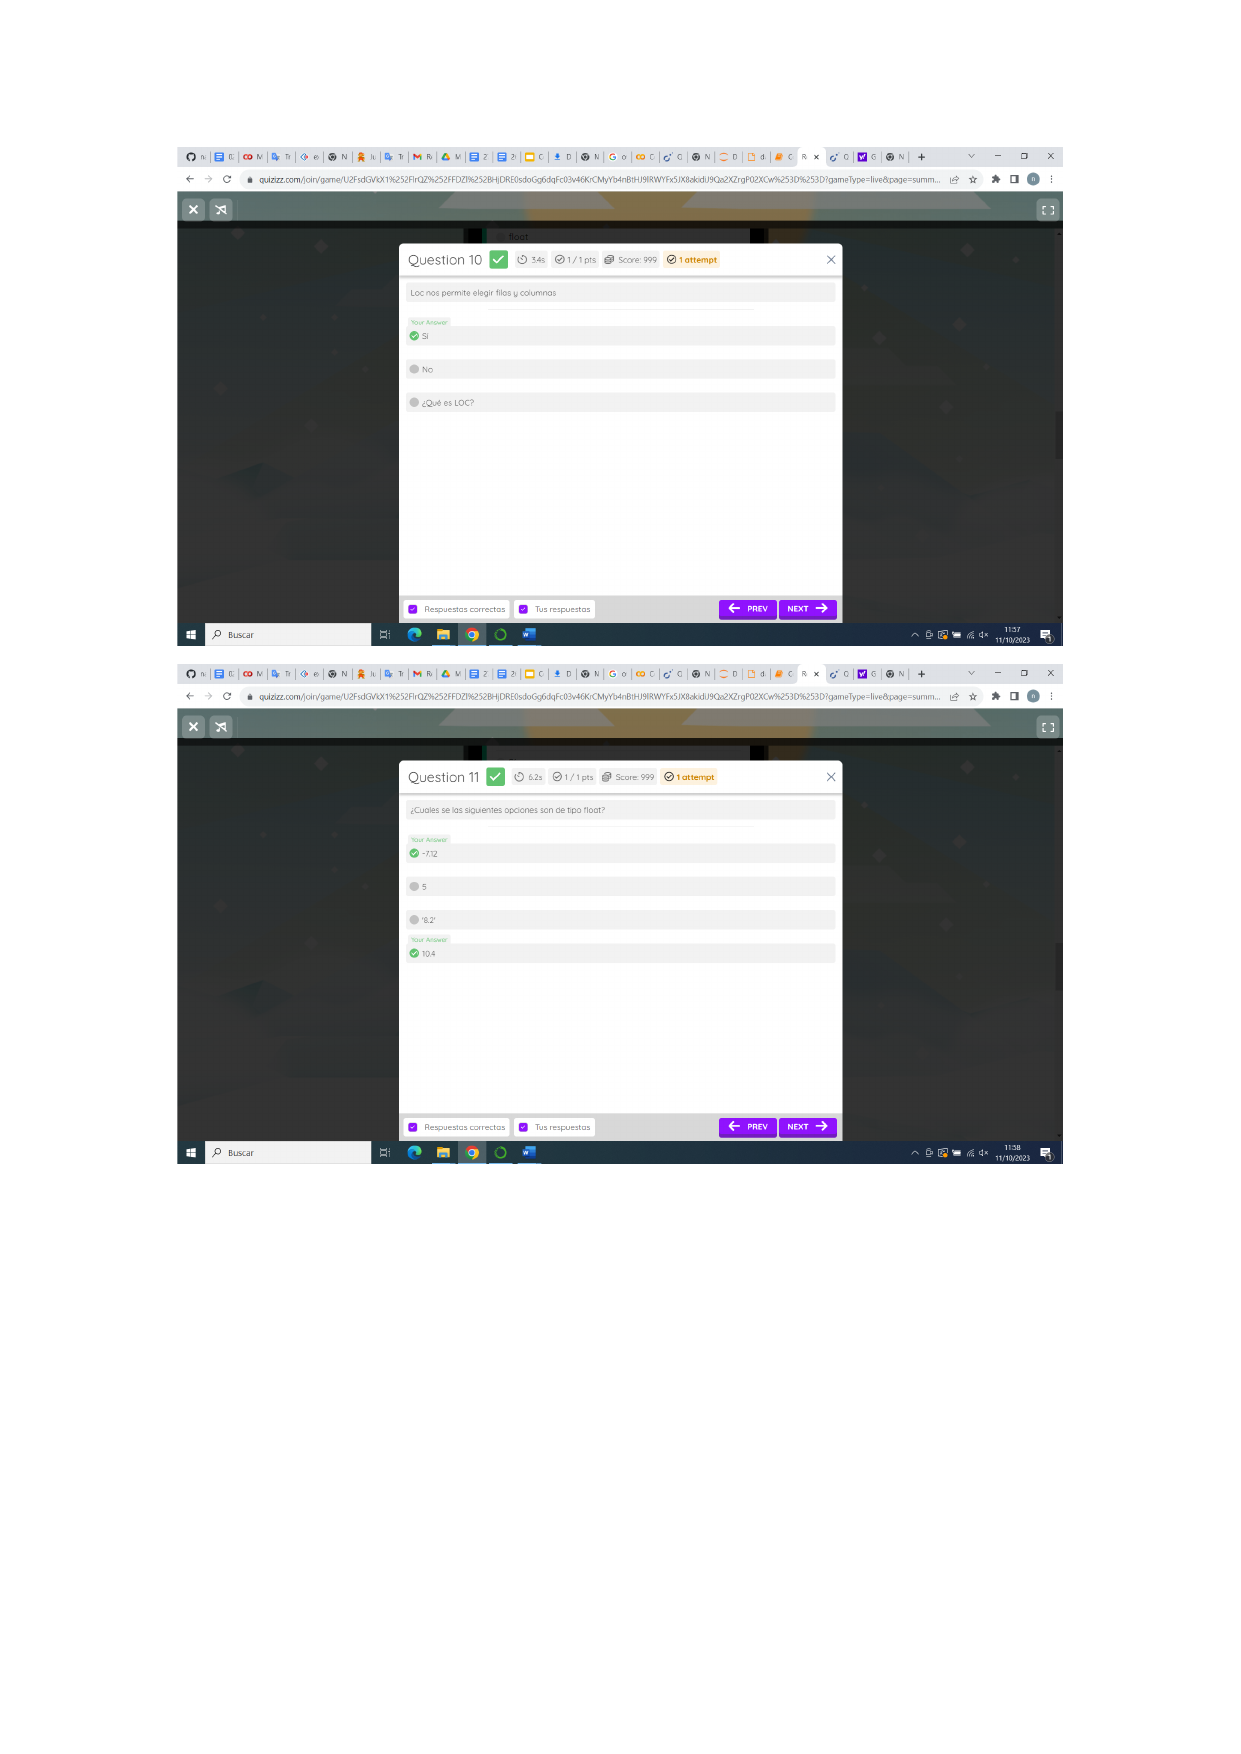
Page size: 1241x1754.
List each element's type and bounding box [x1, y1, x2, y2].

picture [177, 147, 1063, 646]
picture [177, 664, 1063, 1164]
